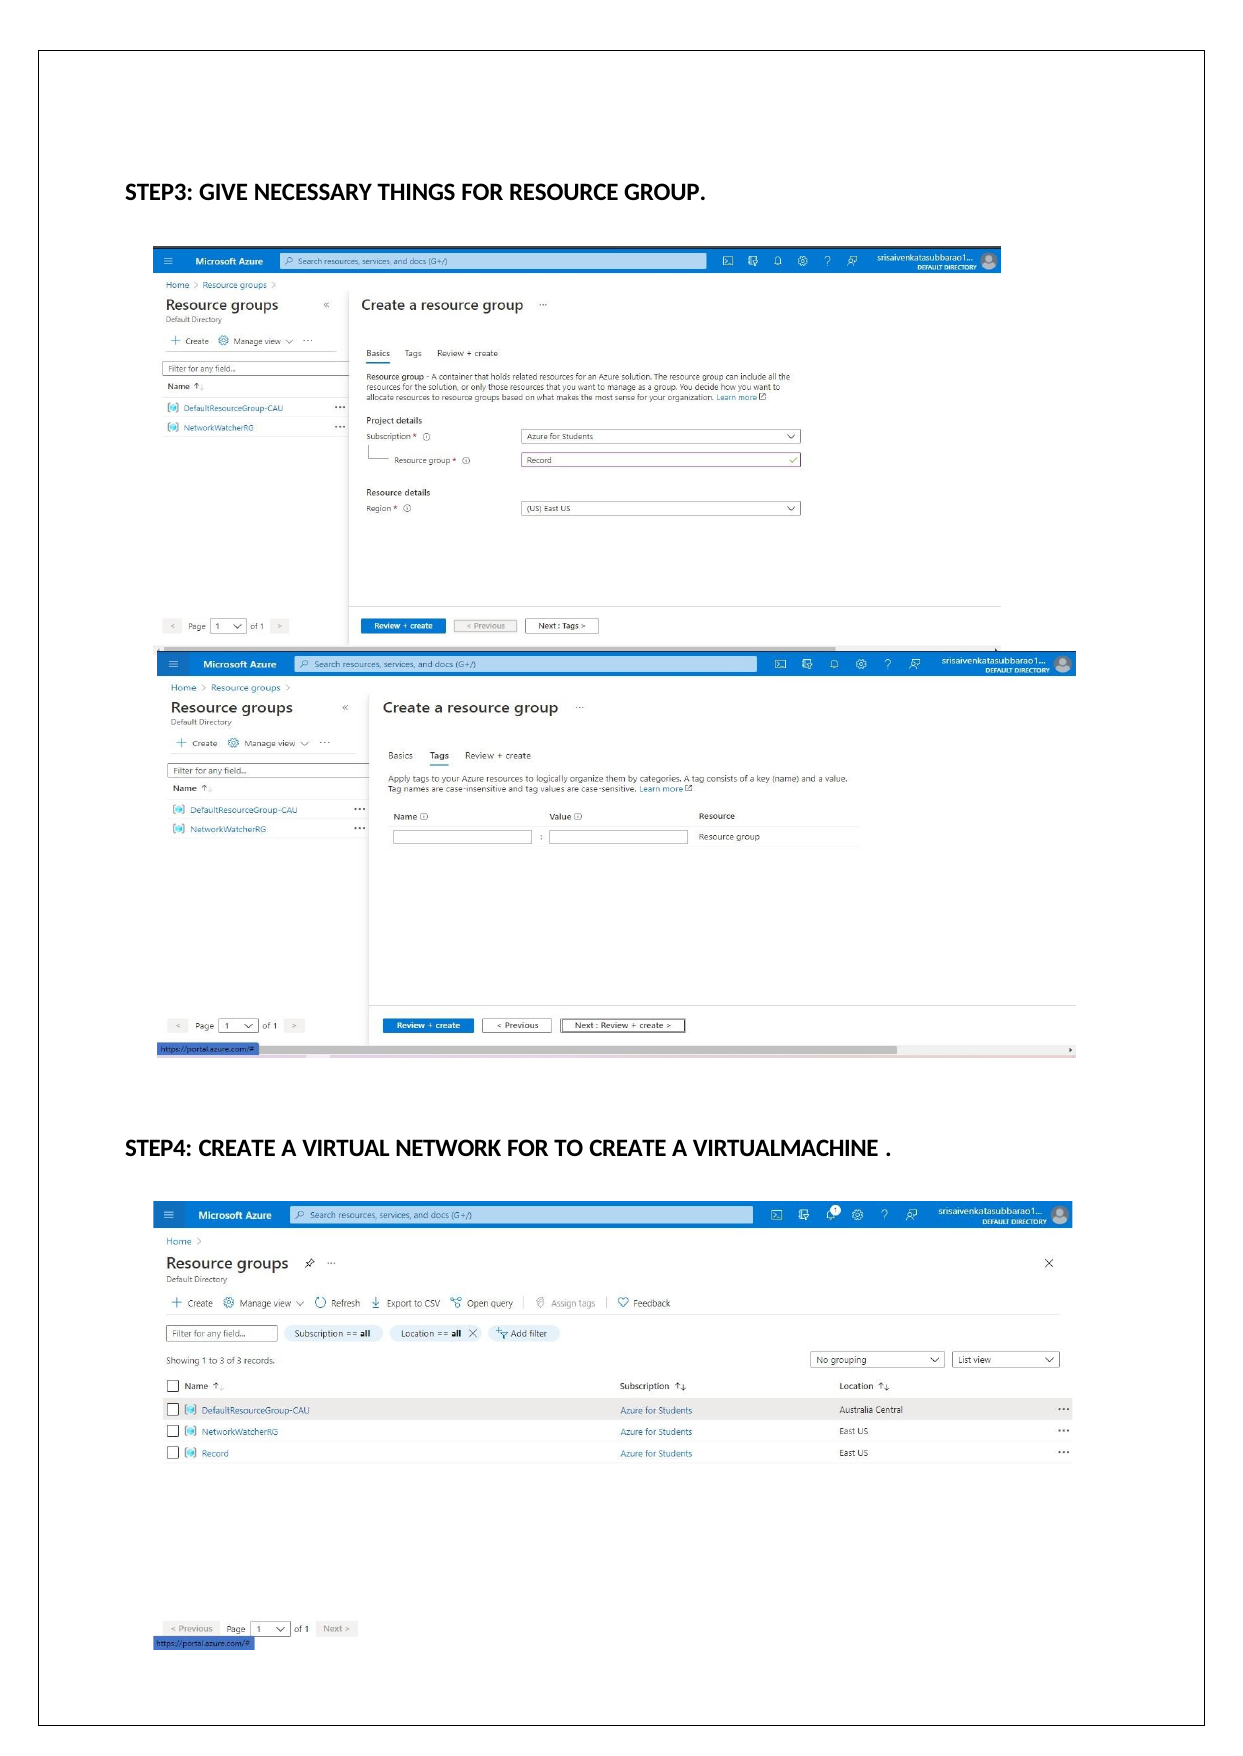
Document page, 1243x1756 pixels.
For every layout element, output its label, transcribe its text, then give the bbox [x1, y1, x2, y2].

text STEP3: GIVE NECESSARY THINGS FOR RESOURCE GROUP. [125, 176, 1204, 206]
picture [153, 1201, 1073, 1650]
picture [153, 246, 1076, 1058]
text STEP4: CREATE A VIRTUAL NETWORK FOR TO CREATE A VIRTUALMACHINE . [125, 1132, 1204, 1162]
